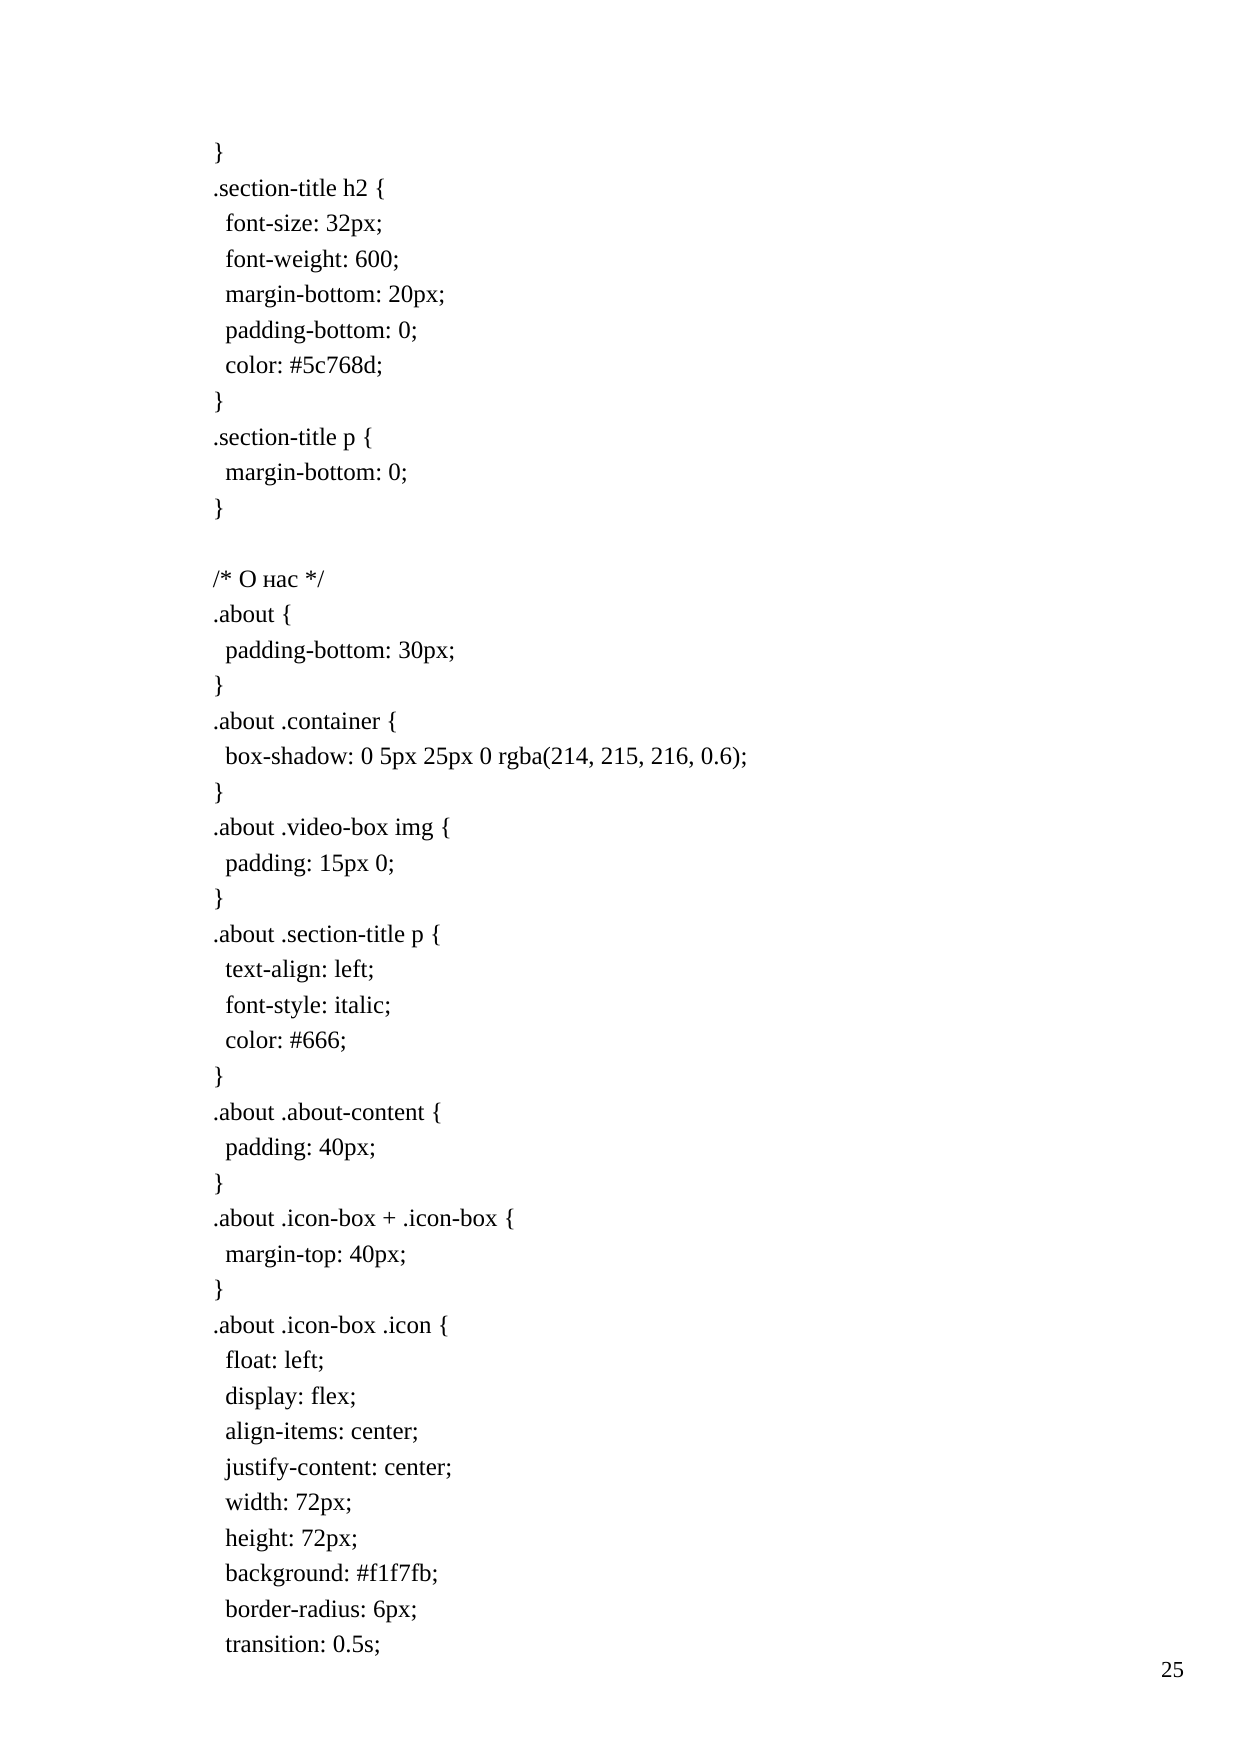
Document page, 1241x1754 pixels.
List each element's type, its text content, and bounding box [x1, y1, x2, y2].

title .section-title p { [213, 422, 1194, 450]
title box-shadow: 0 5px 25px 0 rgba(214, 215, 216, 0.6); [213, 741, 1194, 770]
title .about .container { [213, 706, 1194, 734]
title padding-bottom: 30px; [213, 635, 1194, 663]
title /* О нас */ [213, 564, 1194, 592]
title } [213, 1274, 1194, 1303]
title font-style: italic; [213, 990, 1194, 1019]
title .about .icon-box + .icon-box { [213, 1203, 1194, 1232]
title } [213, 1061, 1194, 1090]
title .about .section-title p { [213, 919, 1194, 948]
title border-radius: 6px; [213, 1594, 1194, 1623]
title } [213, 386, 1194, 415]
title padding: 40px; [213, 1132, 1194, 1161]
title font-weight: 600; [213, 244, 1194, 273]
title .about .icon-box .icon { [213, 1310, 1194, 1338]
title color: #666; [213, 1026, 1194, 1054]
title display: flex; [213, 1381, 1194, 1409]
title float: left; [213, 1345, 1194, 1374]
title .about .video-box img { [213, 812, 1194, 841]
title transition: 0.5s; [213, 1629, 1194, 1658]
title } [213, 883, 1194, 912]
title height: 72px; [213, 1523, 1194, 1552]
title } [213, 670, 1194, 699]
title .about .about-content { [213, 1097, 1194, 1125]
title } [213, 777, 1194, 806]
title text-align: left; [213, 954, 1194, 983]
title background: #f1f7fb; [213, 1558, 1194, 1587]
title justify-content: center; [213, 1452, 1194, 1481]
title font-size: 32px; [213, 208, 1194, 237]
title } [213, 493, 1194, 521]
title .section-title h2 { [213, 173, 1194, 202]
title margin-top: 40px; [213, 1239, 1194, 1267]
title padding-bottom: 0; [213, 315, 1194, 344]
title .about { [213, 599, 1194, 628]
title } [213, 137, 1194, 166]
title align-items: center; [213, 1416, 1194, 1445]
title } [213, 1168, 1194, 1196]
title width: 72px; [213, 1487, 1194, 1516]
title padding: 15px 0; [213, 848, 1194, 877]
title margin-bottom: 20px; [213, 279, 1194, 308]
title margin-bottom: 0; [213, 457, 1194, 486]
title color: #5c768d; [213, 351, 1194, 379]
